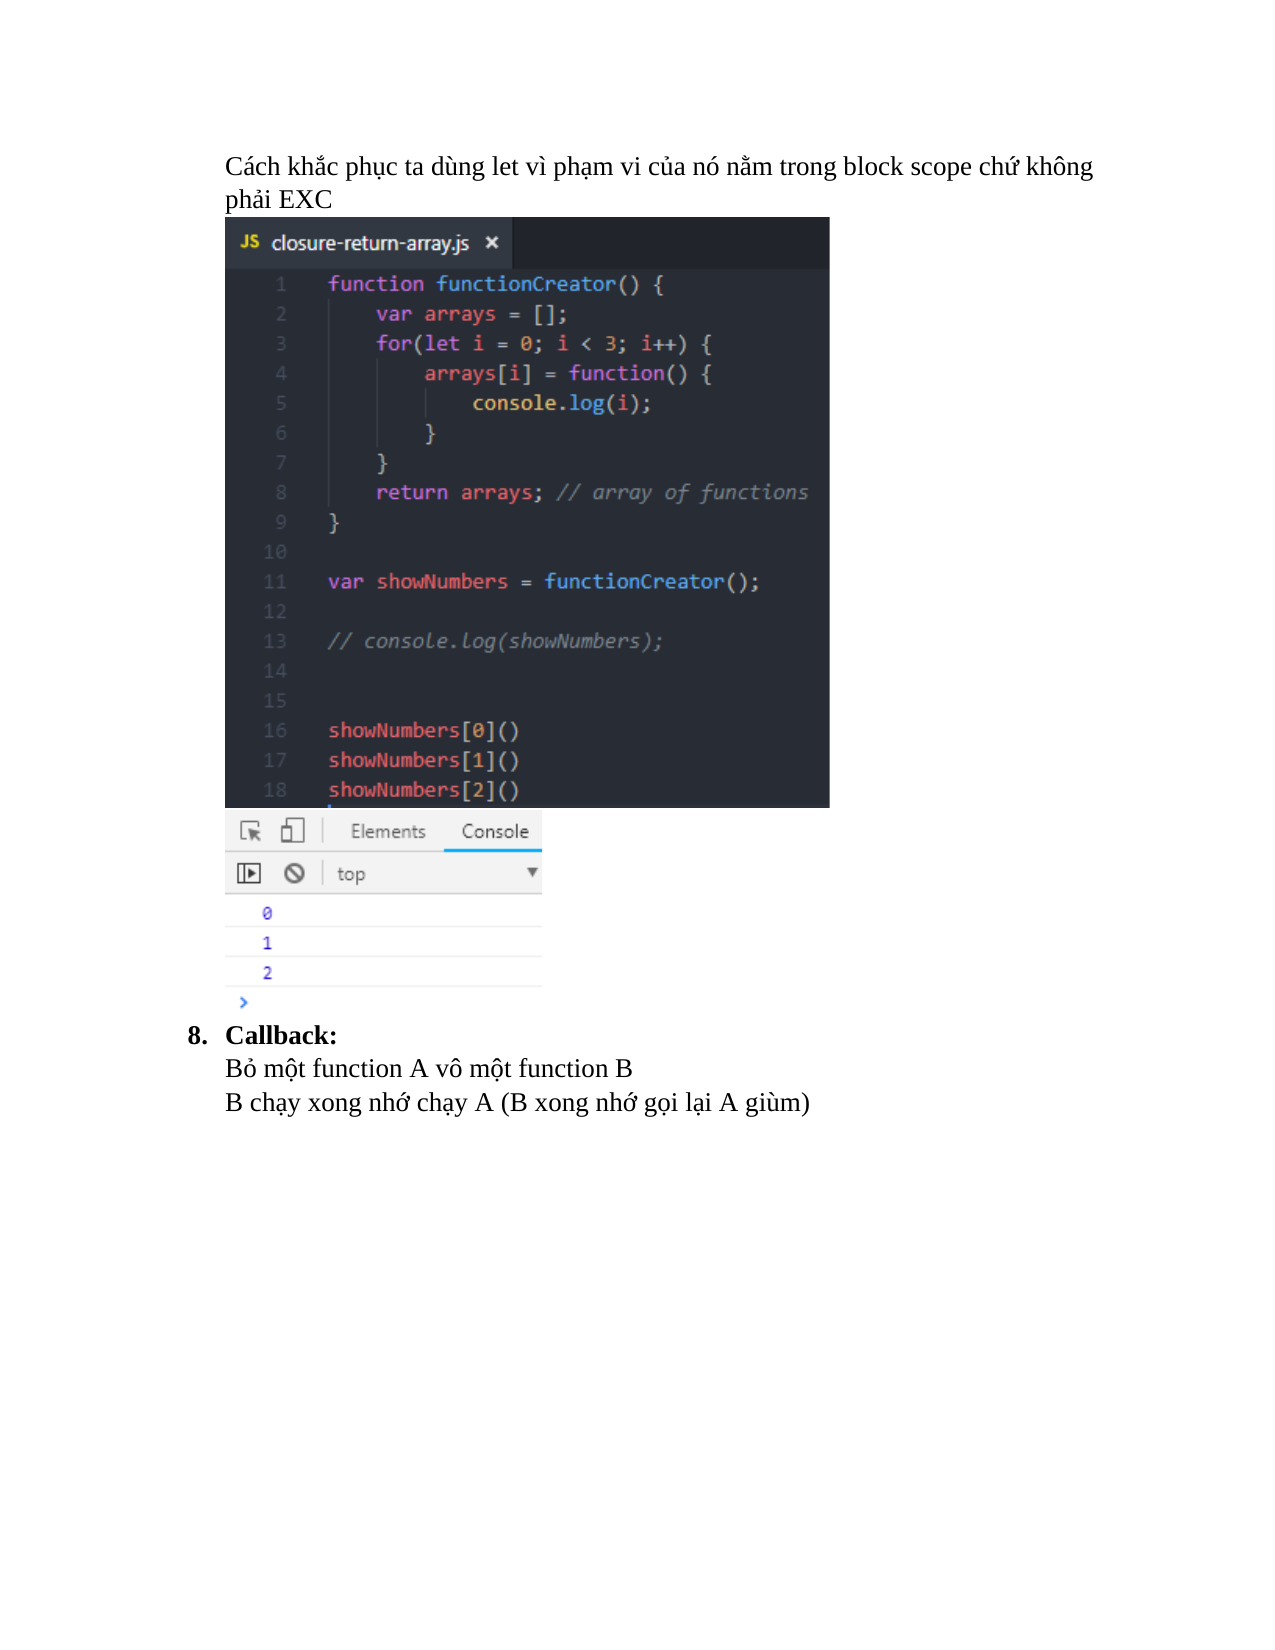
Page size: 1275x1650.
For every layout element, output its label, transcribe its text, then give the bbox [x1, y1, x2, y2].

picture [225, 217, 830, 808]
picture [225, 810, 543, 1017]
list Bỏ một function A vô một function B [225, 1052, 1125, 1083]
list B chạy xong nhớ chạy A (B xong nhớ gọi lại A giùm) [225, 1086, 1125, 1117]
list Cách khắc phục ta dùng let vì phạm vi của nó nằm trong block scope chứ không phải EXC [225, 150, 1125, 215]
list Callback: [187, 1019, 1125, 1050]
